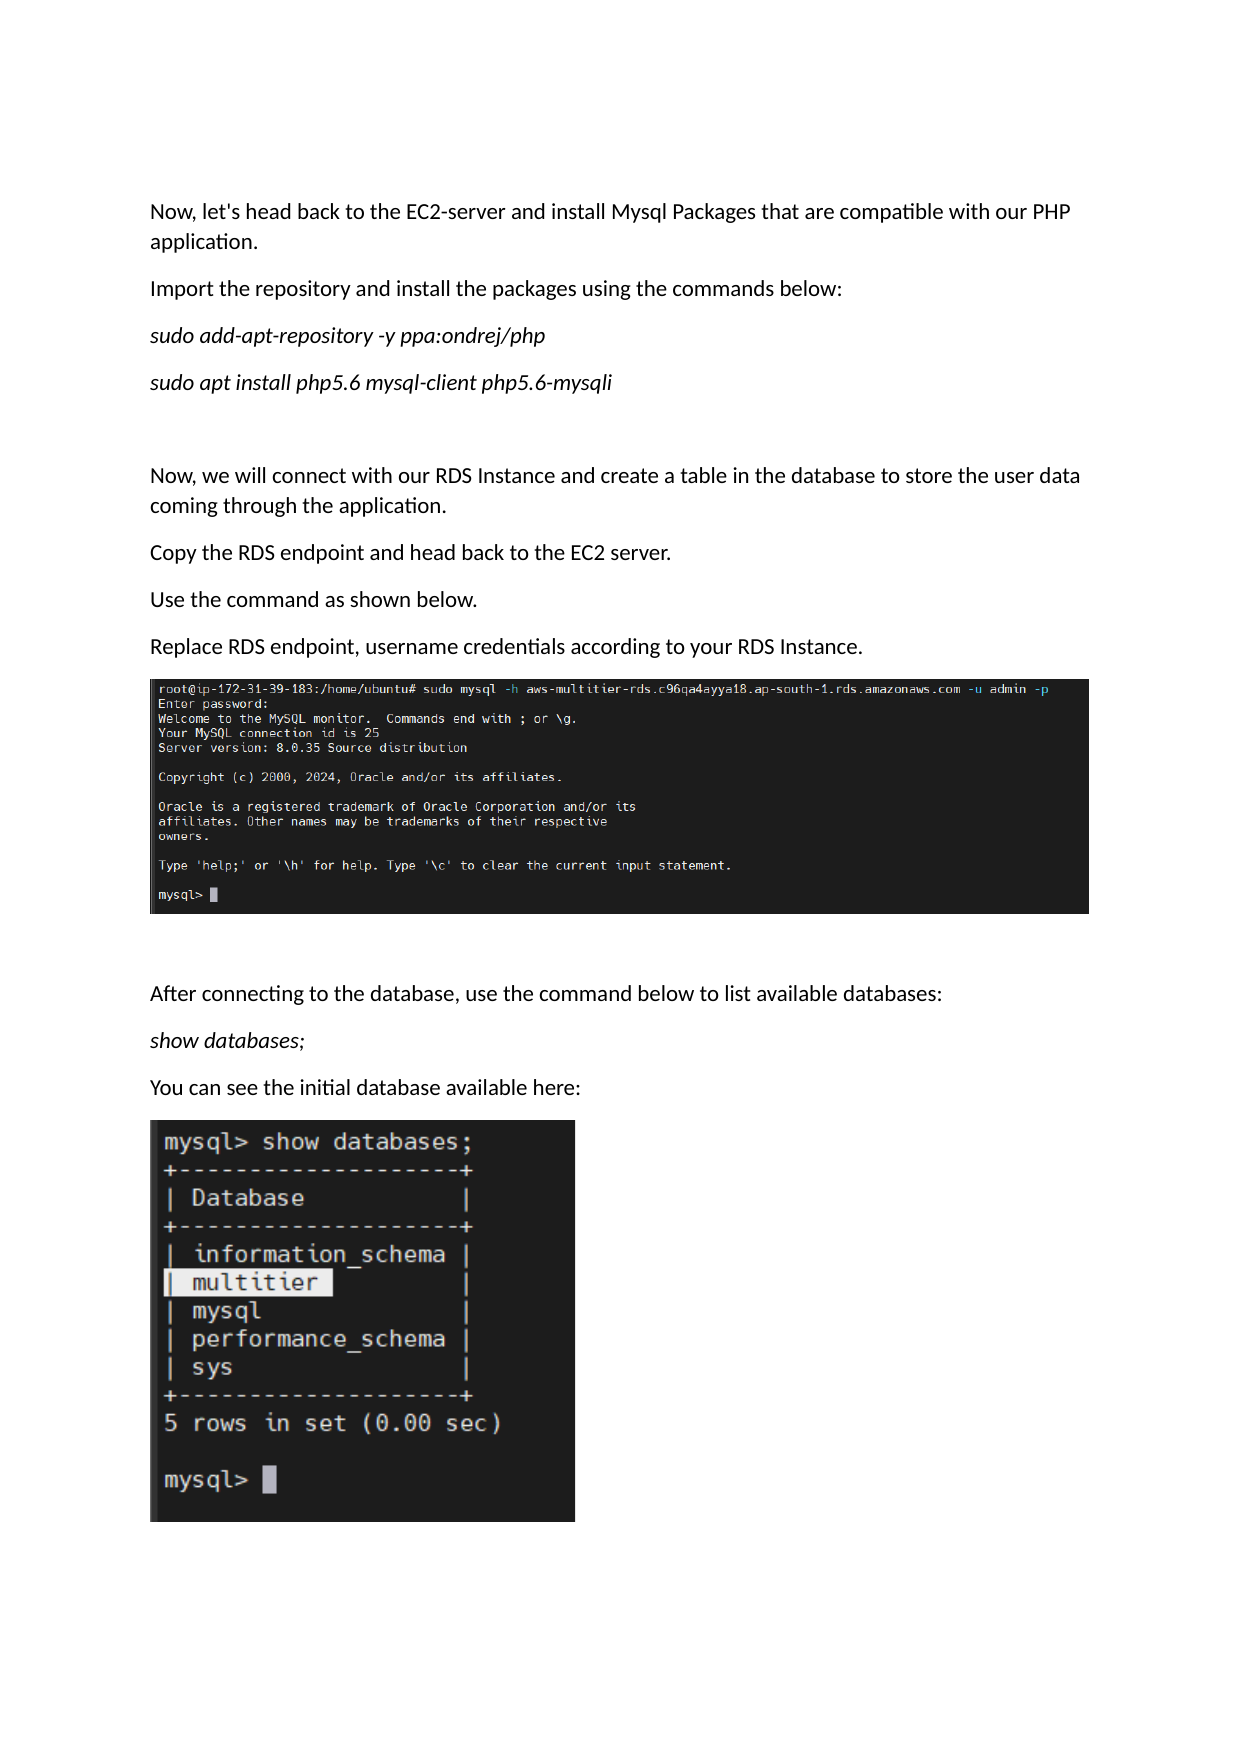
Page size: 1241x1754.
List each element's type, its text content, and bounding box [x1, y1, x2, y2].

text Replace RDS endpoint, username credentials according to your RDS Instance. [150, 632, 1090, 660]
text After connecting to the database, use the command below to list available databases: [150, 979, 1090, 1008]
text Now, let's head back to the EC2-server and install Mysql Packages that are compatible with our PHP application. [150, 197, 1090, 255]
text Copy the RDS endpoint and head back to the EC2 server. [150, 538, 1090, 567]
text Import the repository and install the packages using the commands below: [150, 274, 1090, 302]
text Now, we will connect with our RDS Instance and create a table in the database to store the user data coming through the application. [150, 461, 1090, 520]
picture [150, 679, 1089, 914]
picture [150, 1120, 575, 1522]
text sudo add-apt-repository -y ppa:ondrej/php [150, 321, 1090, 349]
text show databases; [150, 1026, 1090, 1054]
text Use the command as shown below. [150, 585, 1090, 613]
text You can see the initial database available here: [150, 1073, 1090, 1101]
text sudo apt install php5.6 mysql-client php5.6-mysqli [150, 368, 1090, 396]
